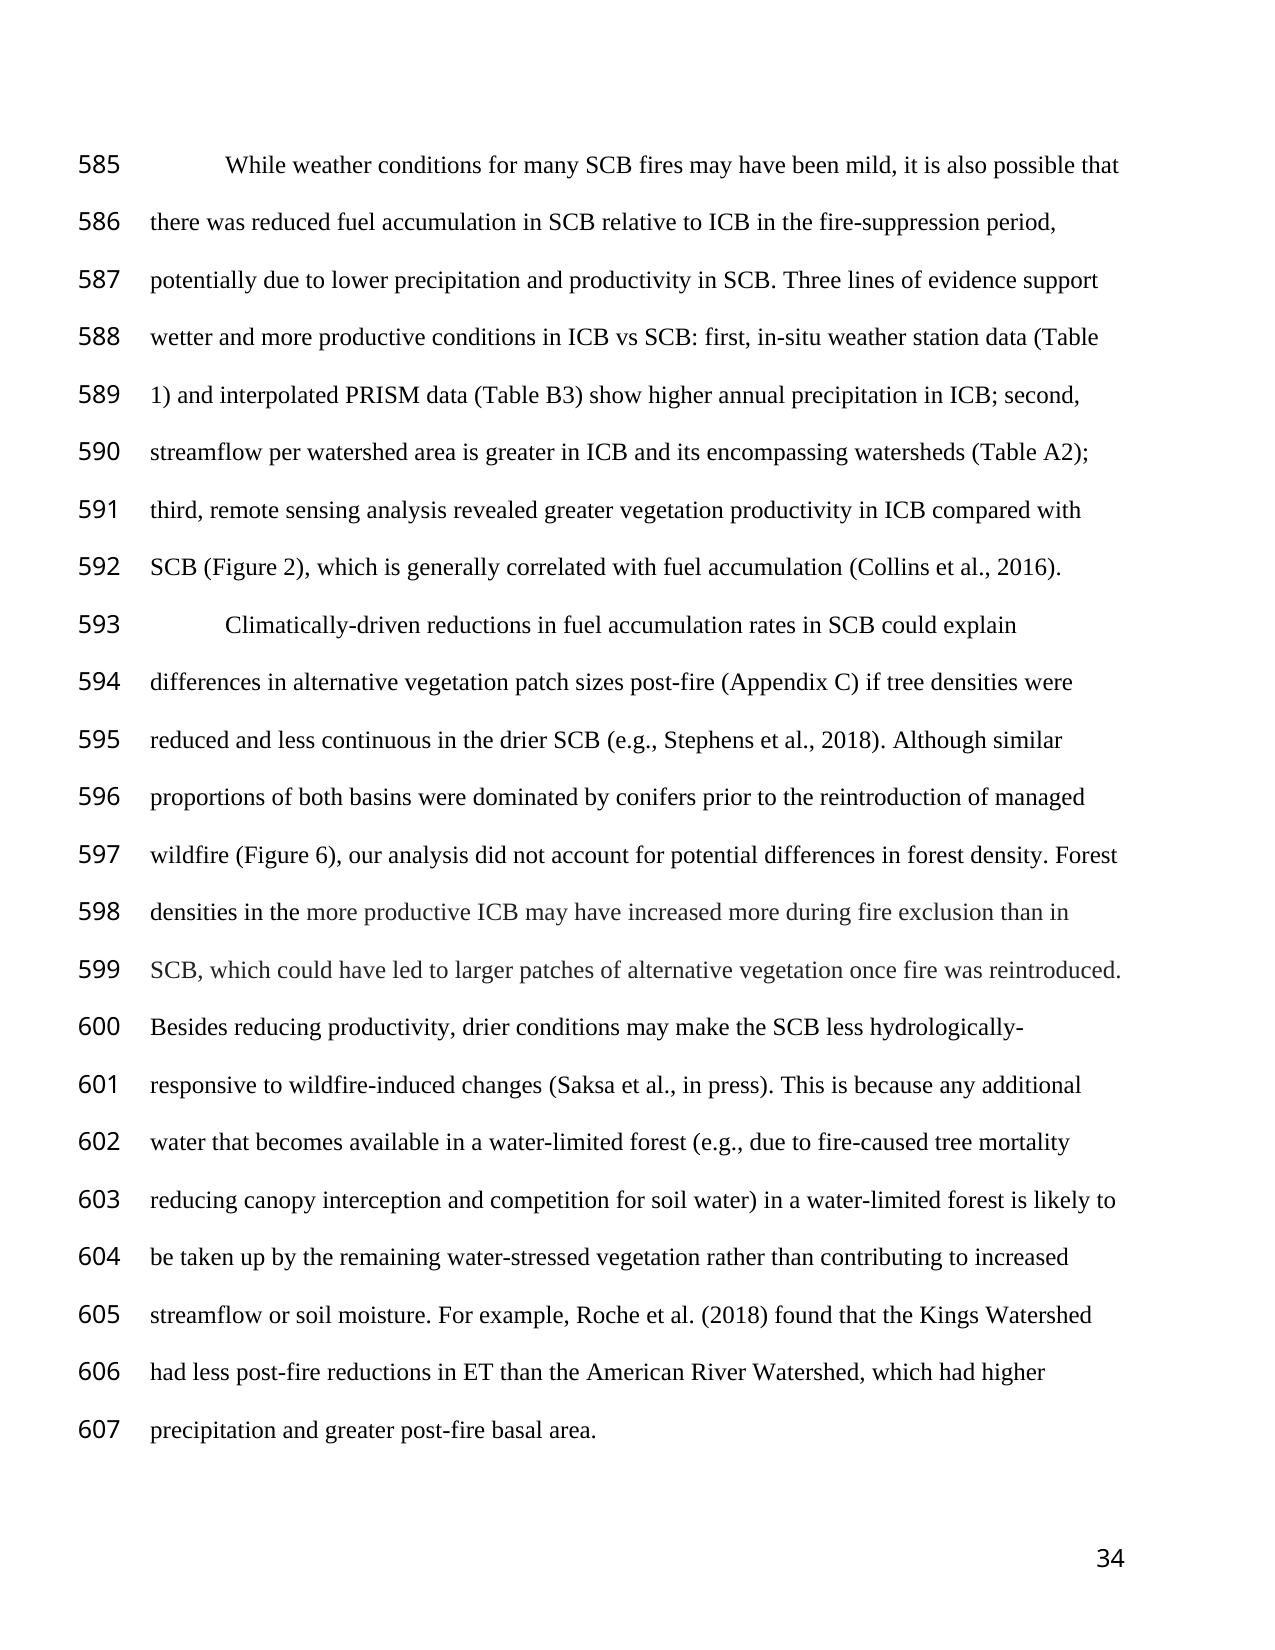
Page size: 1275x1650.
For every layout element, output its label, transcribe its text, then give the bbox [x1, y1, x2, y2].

text While weather conditions for many SCB fires may have been mild, it is also possible that there was reduced fuel accumulation in SCB relative to ICB in the fire-suppression period, potentially due to lower precipitation and productivity in SCB. Three lines of evidence support wetter and more productive conditions in ICB vs SCB: first, in-situ weather station data (Table 1) and interpolated PRISM data (Table B3) show higher annual precipitation in ICB; second, streamflow per watershed area is greater in ICB and its encompassing watersheds (Table A2); third, remote sensing analysis revealed greater vegetation productivity in ICB compared with SCB (Figure 2), which is generally correlated with fuel accumulation (Collins et al., 2016). [150, 150, 1125, 581]
text Climatically-driven reductions in fuel accumulation rates in SCB could explain differences in alternative vegetation patch sizes post-fire (Appendix C) if tree densities were reduced and less continuous in the drier SCB (e.g., Stephens et al., 2018). Although similar proportions of both basins were dominated by conifers prior to the reintroduction of managed wildfire (Figure 6), our analysis did not account for potential differences in forest density. Forest densities in the more productive ICB may have increased more during fire exclusion than in SCB, which could have led to larger patches of alternative vegetation once fire was reintroduced. Besides reducing productivity, drier conditions may make the SCB less hydrologically-responsive to wildfire-induced changes (Saksa et al., in press). This is because any additional water that becomes available in a water-limited forest (e.g., due to fire-caused tree mortality reducing canopy interception and competition for soil water) in a water-limited forest is likely to be taken up by the remaining water-stressed vegetation rather than contributing to increased streamflow or soil moisture. For example, Roche et al. (2018) found that the Kings Watershed had less post-fire reductions in ET than the American River Watershed, which had higher precipitation and greater post-fire basal area. [150, 610, 1125, 1444]
